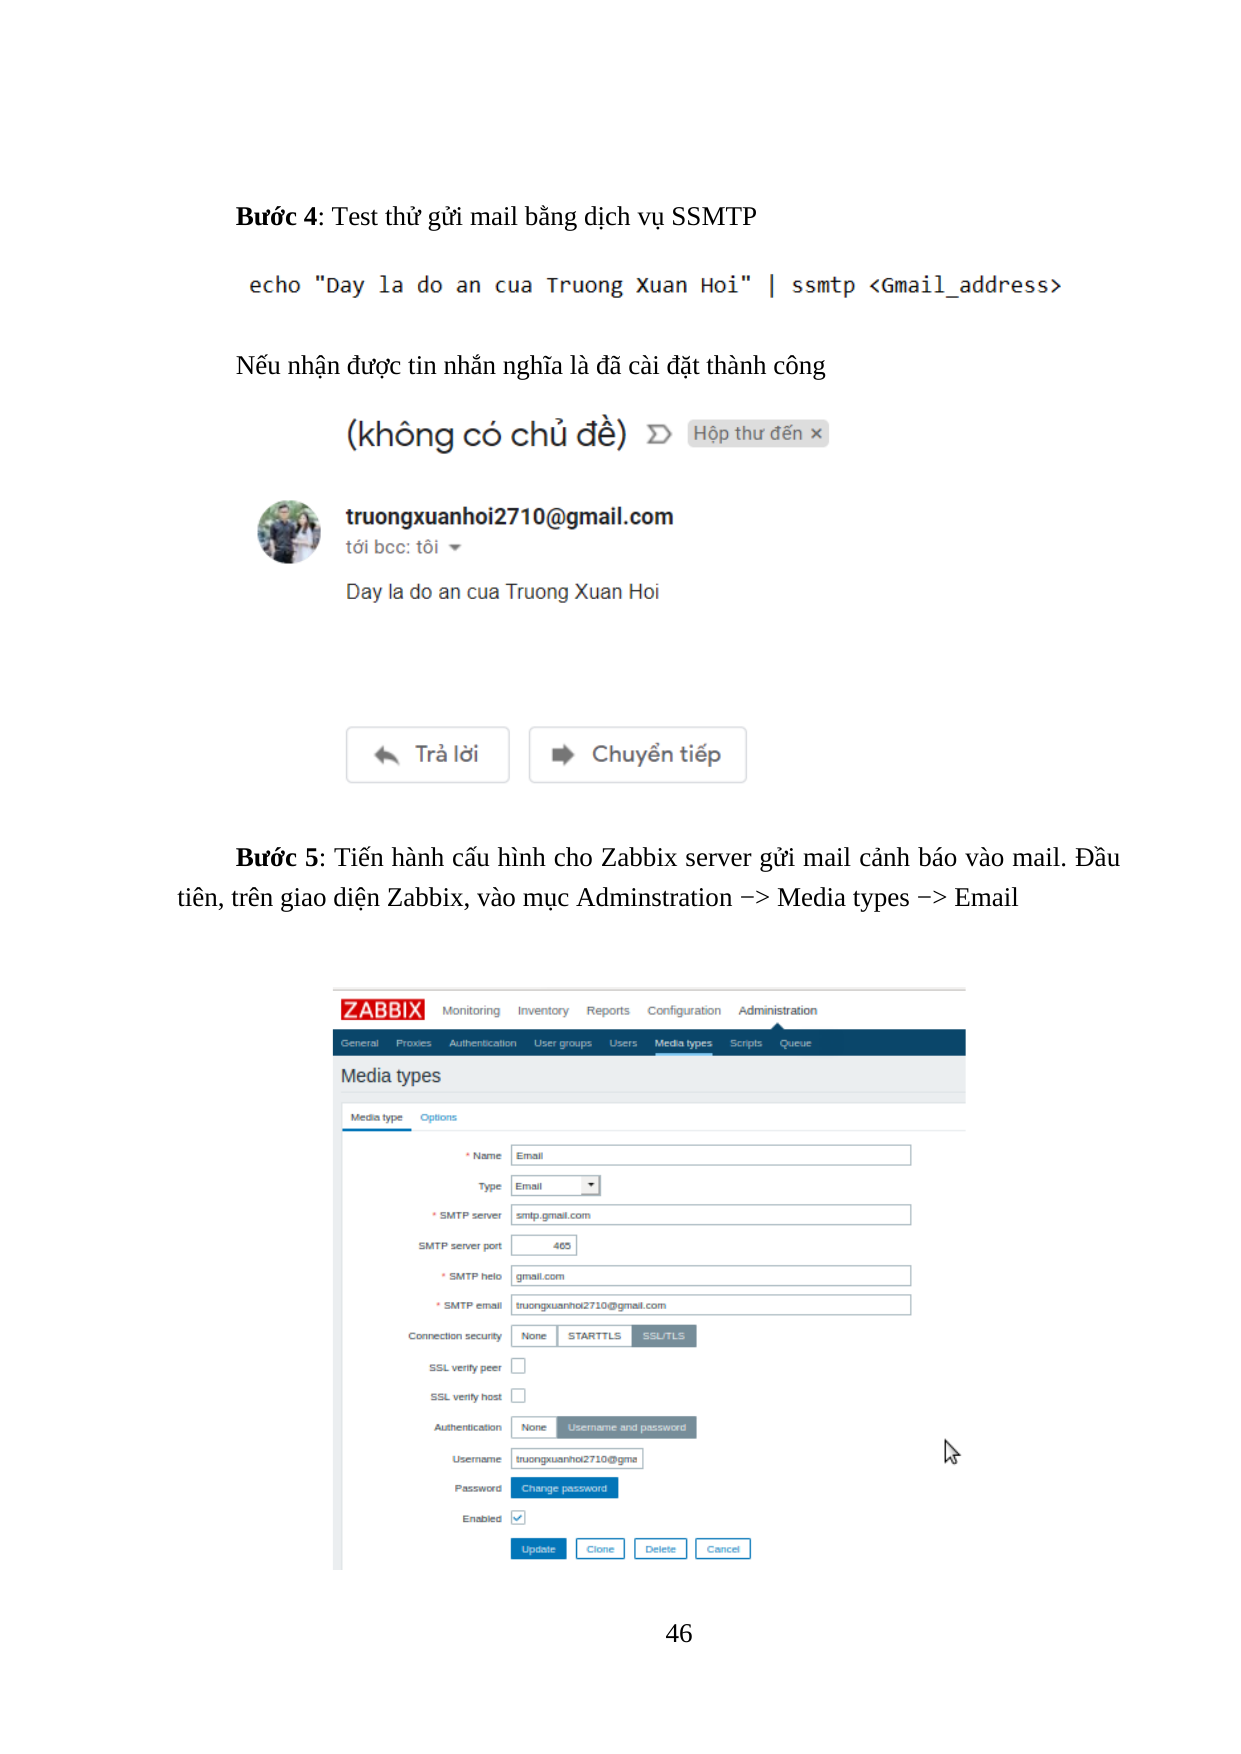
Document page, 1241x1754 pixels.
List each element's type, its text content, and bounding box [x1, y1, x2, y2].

picture [332, 987, 966, 1570]
picture [235, 402, 867, 820]
text Nếu nhận được tin nhắn nghĩa là đã cài đặt thành công [177, 349, 1122, 380]
text Bước 4: Test thử gửi mail bằng dịch vụ SSMTP [177, 200, 1122, 231]
text Bước 5: Tiến hành cấu hình cho Zabbix server gửi mail cảnh báo vào mail. Đầu tiên, trên giao diện Zabbix, vào mục Adminstration −> Media types −> Email [177, 841, 1122, 913]
picture [235, 252, 1078, 328]
